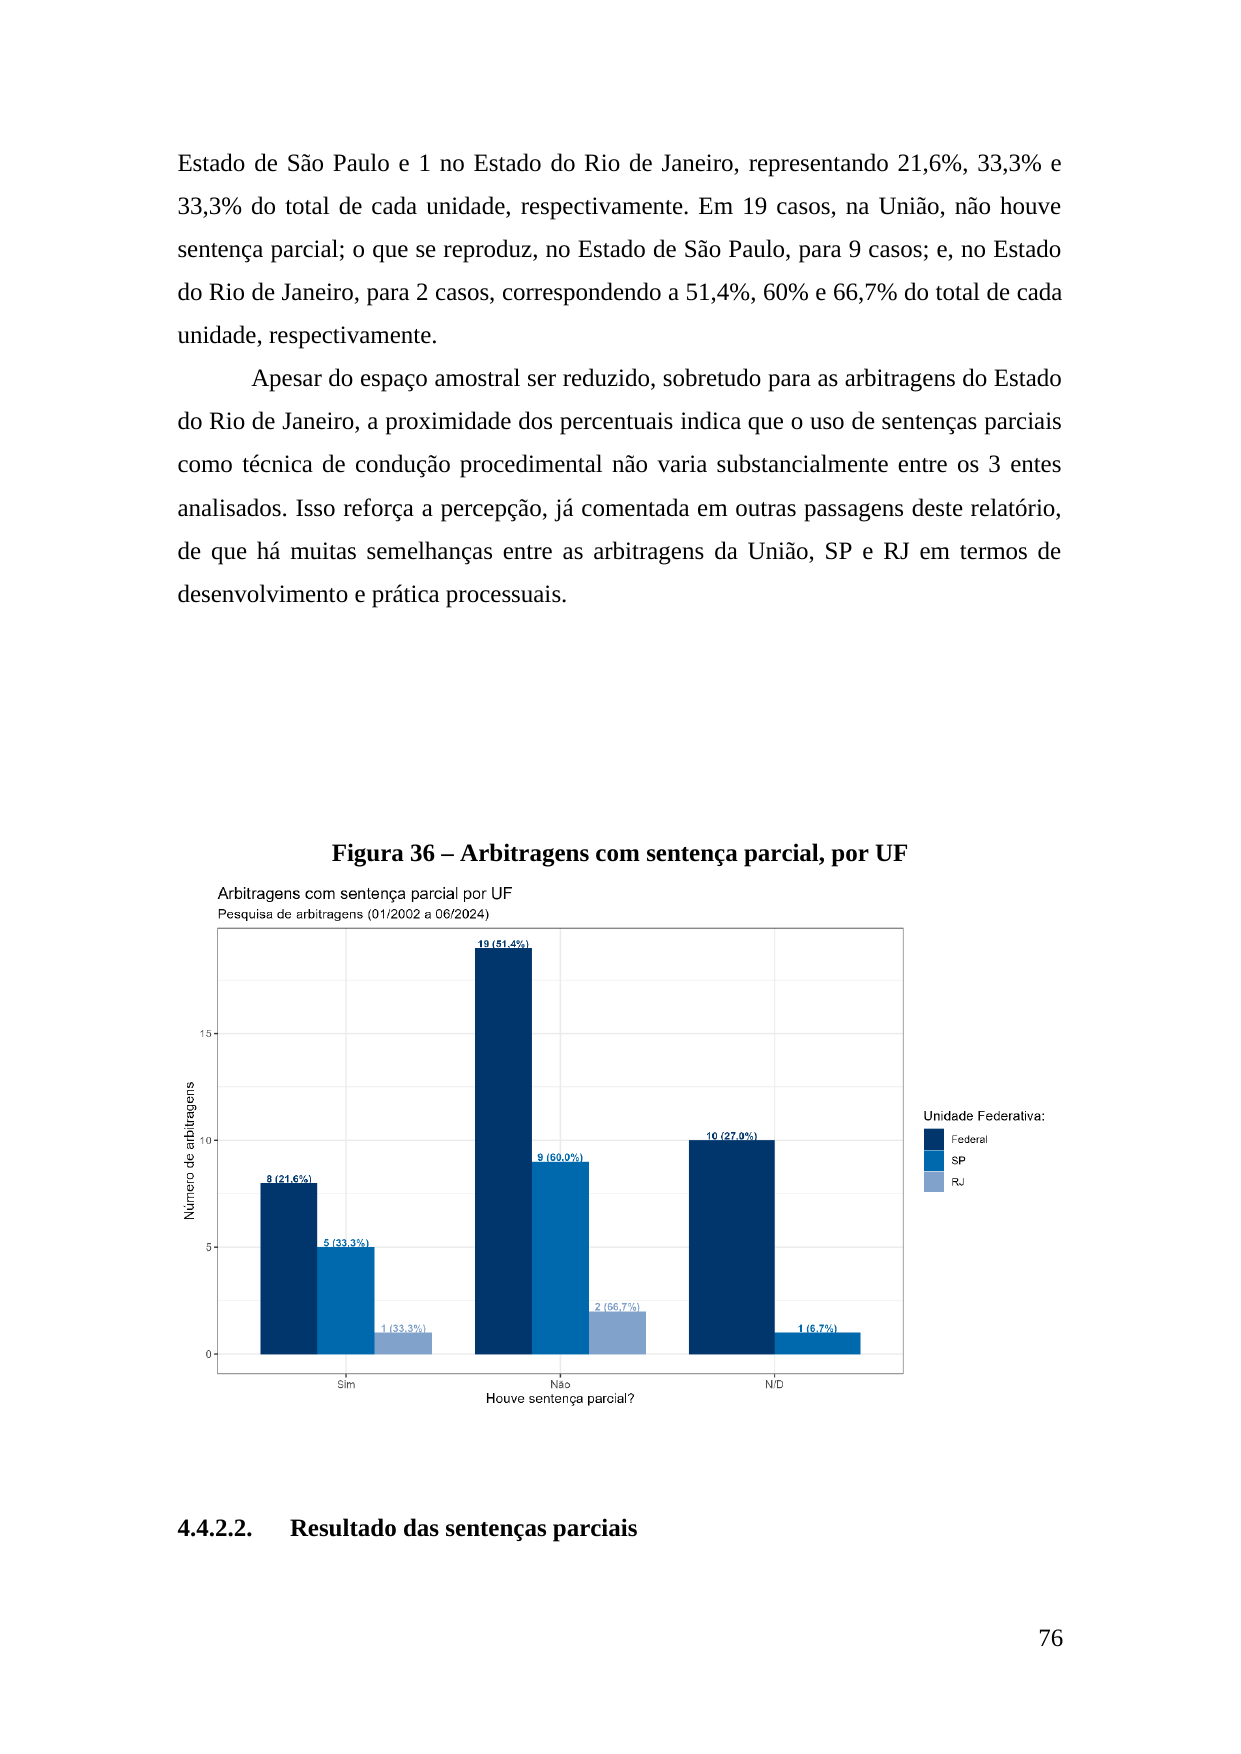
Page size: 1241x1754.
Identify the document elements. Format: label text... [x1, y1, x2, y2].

title Figura 36 – Arbitragens com sentença parcial, por UF [177, 838, 1063, 866]
picture [177, 880, 1062, 1412]
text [177, 148, 1063, 349]
subtitle Resultado das sentenças parciais [177, 1513, 1063, 1541]
text Apesar do espaço amostral ser reduzido, sobretudo para as arbitragens do Estado do Rio de Janeiro, a proximidade dos percentuais indica que o uso de sentenças parciais como técnica de condução procedimental não varia substancialmente entre os 3 entes analisados. Isso reforça a percepção, já comentada em outras passagens deste relatório, de que há muitas semelhanças entre as arbitragens da União, SP e RJ em termos de desenvolvimento e prática processuais. [177, 363, 1063, 608]
